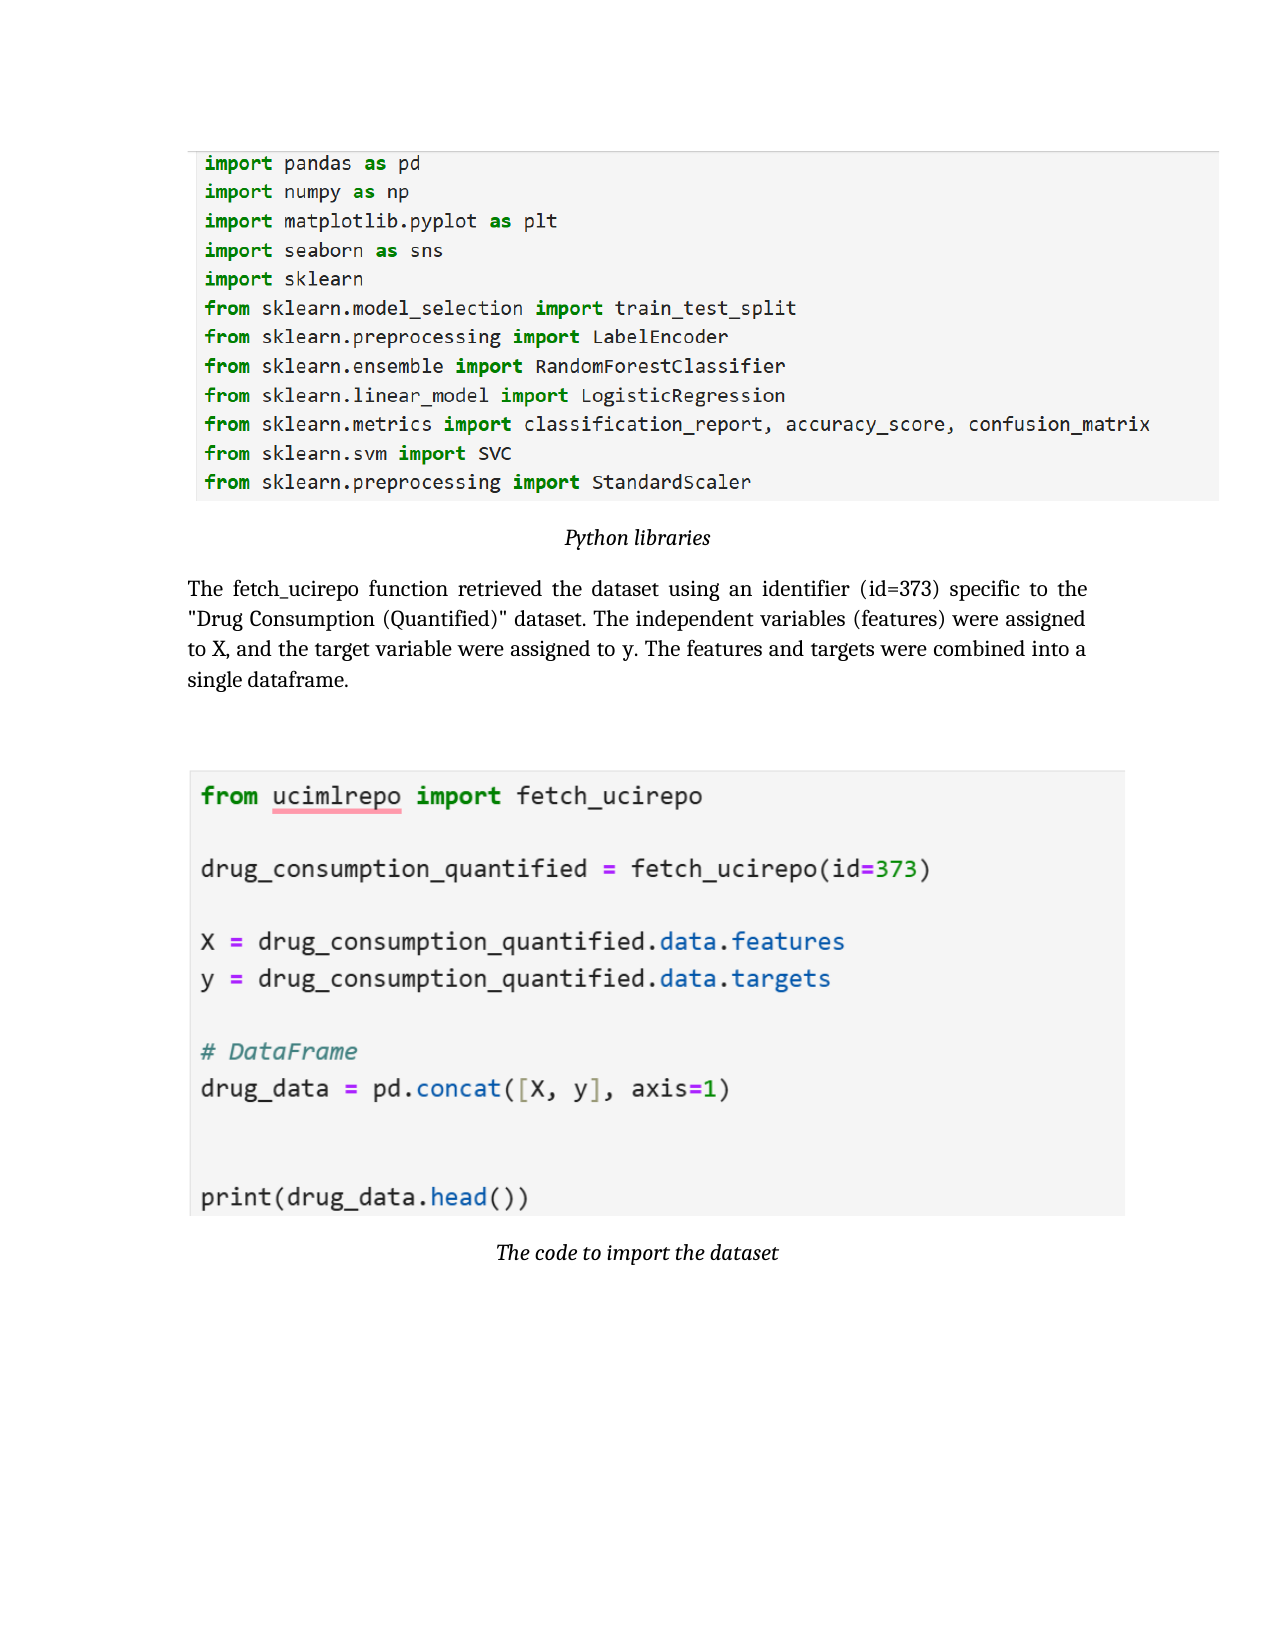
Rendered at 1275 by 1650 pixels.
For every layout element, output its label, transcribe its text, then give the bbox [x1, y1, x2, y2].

text The code to import the dataset [187, 1240, 1087, 1266]
picture [187, 150, 1220, 501]
text Python libraries [187, 525, 1087, 551]
text The fetch_ucirepo function retrieved the dataset using an identifier (id=373) specific to the "Drug Consumption (Quantified)" dataset. The independent variables (features) were assigned to X, and the target variable were assigned to y. The features and targets were combined into a single dataframe. [187, 576, 1087, 693]
picture [187, 768, 1125, 1216]
